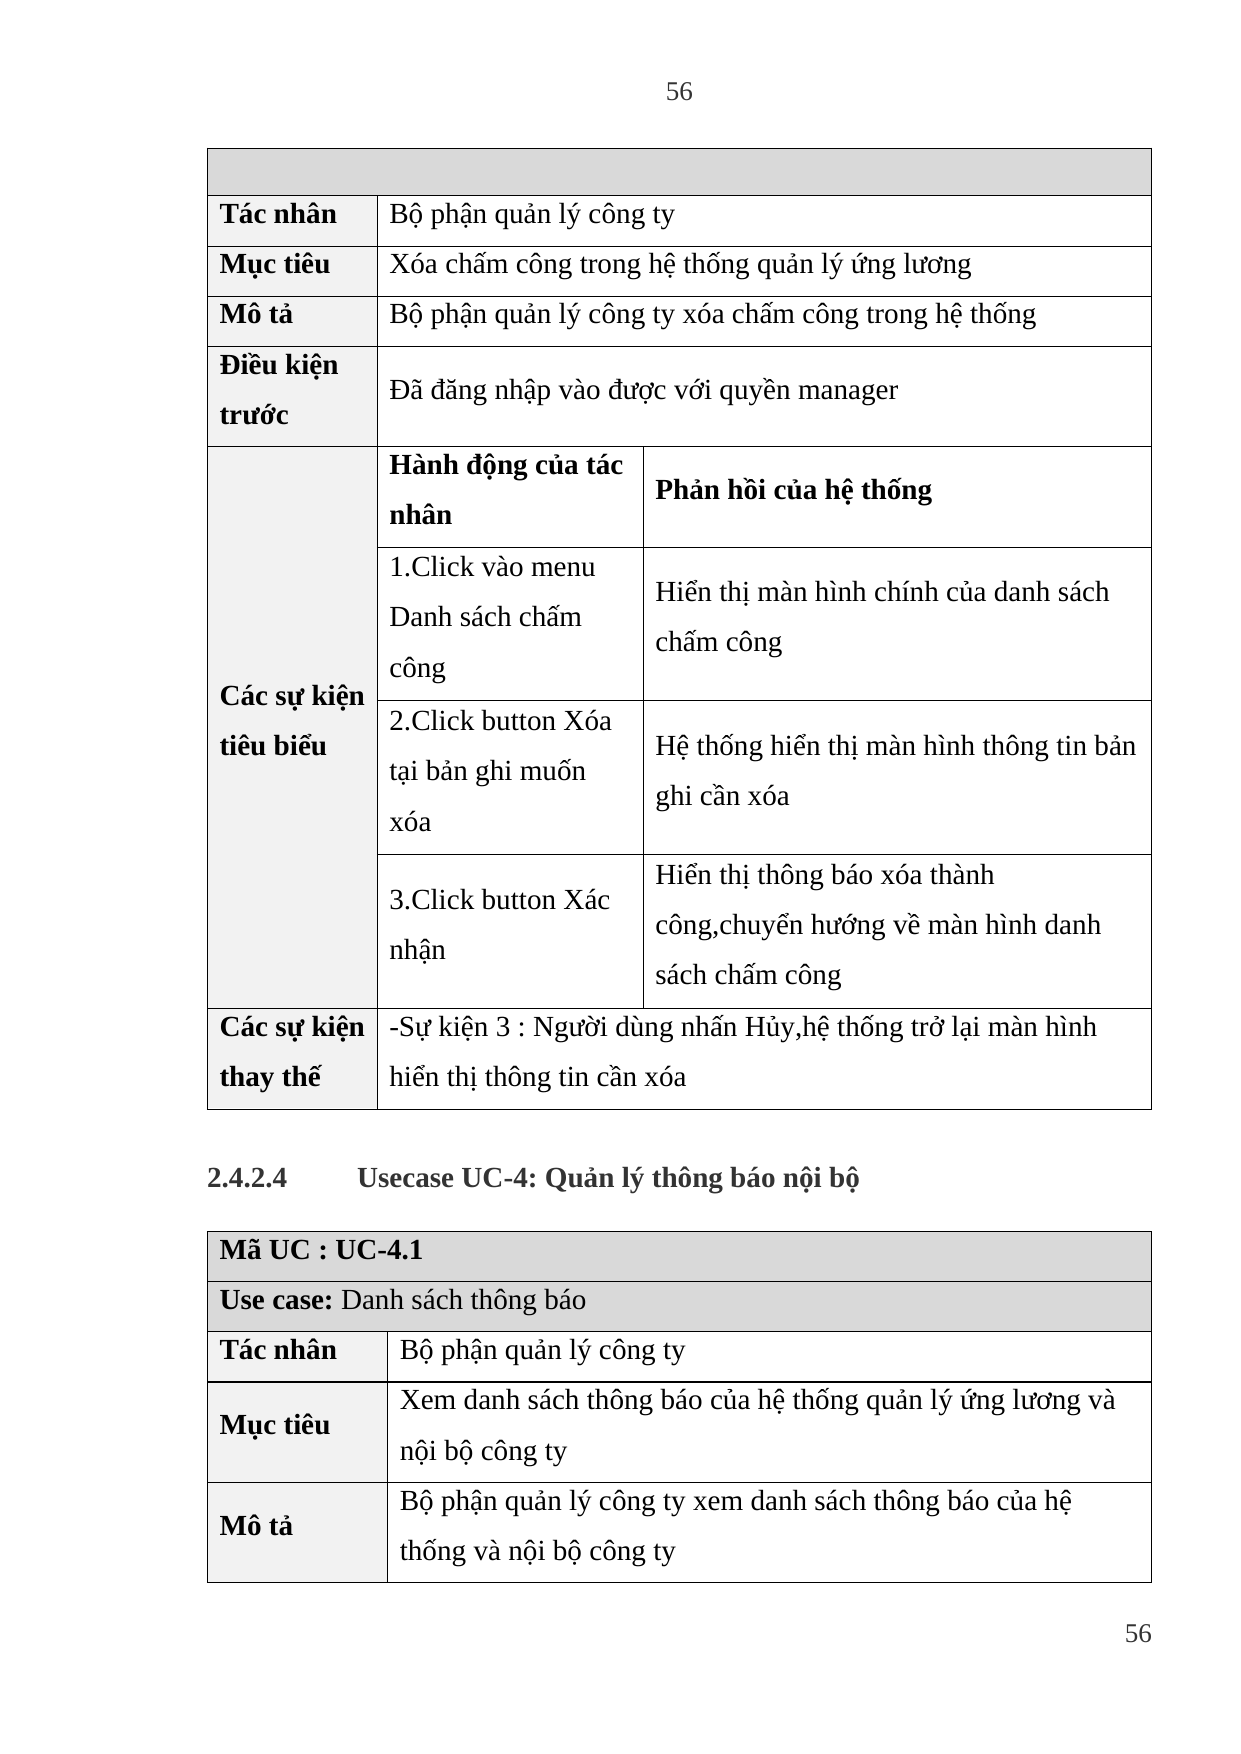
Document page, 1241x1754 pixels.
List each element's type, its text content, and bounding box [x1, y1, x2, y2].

table_cell Bộ phận quản lý công ty xóa chấm công trong hệ thống [378, 297, 1151, 346]
table_header Mã UC : UC-4.1 [208, 1232, 1151, 1281]
table_cell Mục tiêu [208, 1383, 387, 1482]
subtitle Usecase UC-4: Quản lý thông báo nội bộ [207, 1160, 1152, 1193]
table_cell Mô tả [208, 297, 377, 346]
table_cell Xóa chấm công trong hệ thống quản lý ứng lương [378, 247, 1151, 296]
table_cell Use case: Danh sách thông báo [208, 1282, 1151, 1331]
table_cell Tác nhân [208, 196, 377, 246]
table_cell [208, 149, 1151, 195]
table_cell Đã đăng nhập vào được với quyền manager [378, 347, 1151, 446]
table_cell 2.Click button Xóa tại bản ghi muốn xóa [378, 701, 643, 854]
table_cell Phản hồi của hệ thống [644, 447, 1151, 547]
table_cell -Sự kiện 3 : Người dùng nhấn Hủy,hệ thống trở lại màn hình hiển thị thông tin cần xóa [378, 1009, 1151, 1108]
table_cell Mô tả [208, 1483, 387, 1582]
table_cell 3.Click button Xác nhận [378, 855, 643, 1008]
table_cell Các sự kiện thay thế [208, 1009, 377, 1108]
table_cell Tác nhân [208, 1332, 387, 1381]
table_cell Hệ thống hiển thị màn hình thông tin bản ghi cần xóa [644, 701, 1151, 854]
table_cell Bộ phận quản lý công ty xem danh sách thông báo của hệ thống và nội bộ công ty [388, 1483, 1151, 1582]
table_cell Hiển thị thông báo xóa thành công,chuyển hướng về màn hình danh sách chấm công [644, 855, 1151, 1008]
table_cell Bộ phận quản lý công ty [388, 1332, 1151, 1381]
table_cell Hành động của tác nhân [378, 447, 643, 547]
table_cell Bộ phận quản lý công ty [378, 196, 1151, 246]
table_cell Các sự kiện tiêu biểu [208, 447, 377, 1008]
table_cell Xem danh sách thông báo của hệ thống quản lý ứng lương và nội bộ công ty [388, 1383, 1151, 1482]
table_cell Điều kiện trước [208, 347, 377, 446]
table_cell Hiển thị màn hình chính của danh sách chấm công [644, 548, 1151, 700]
table_cell 1.Click vào menu Danh sách chấm công [378, 548, 643, 700]
table_cell Mục tiêu [208, 247, 377, 296]
